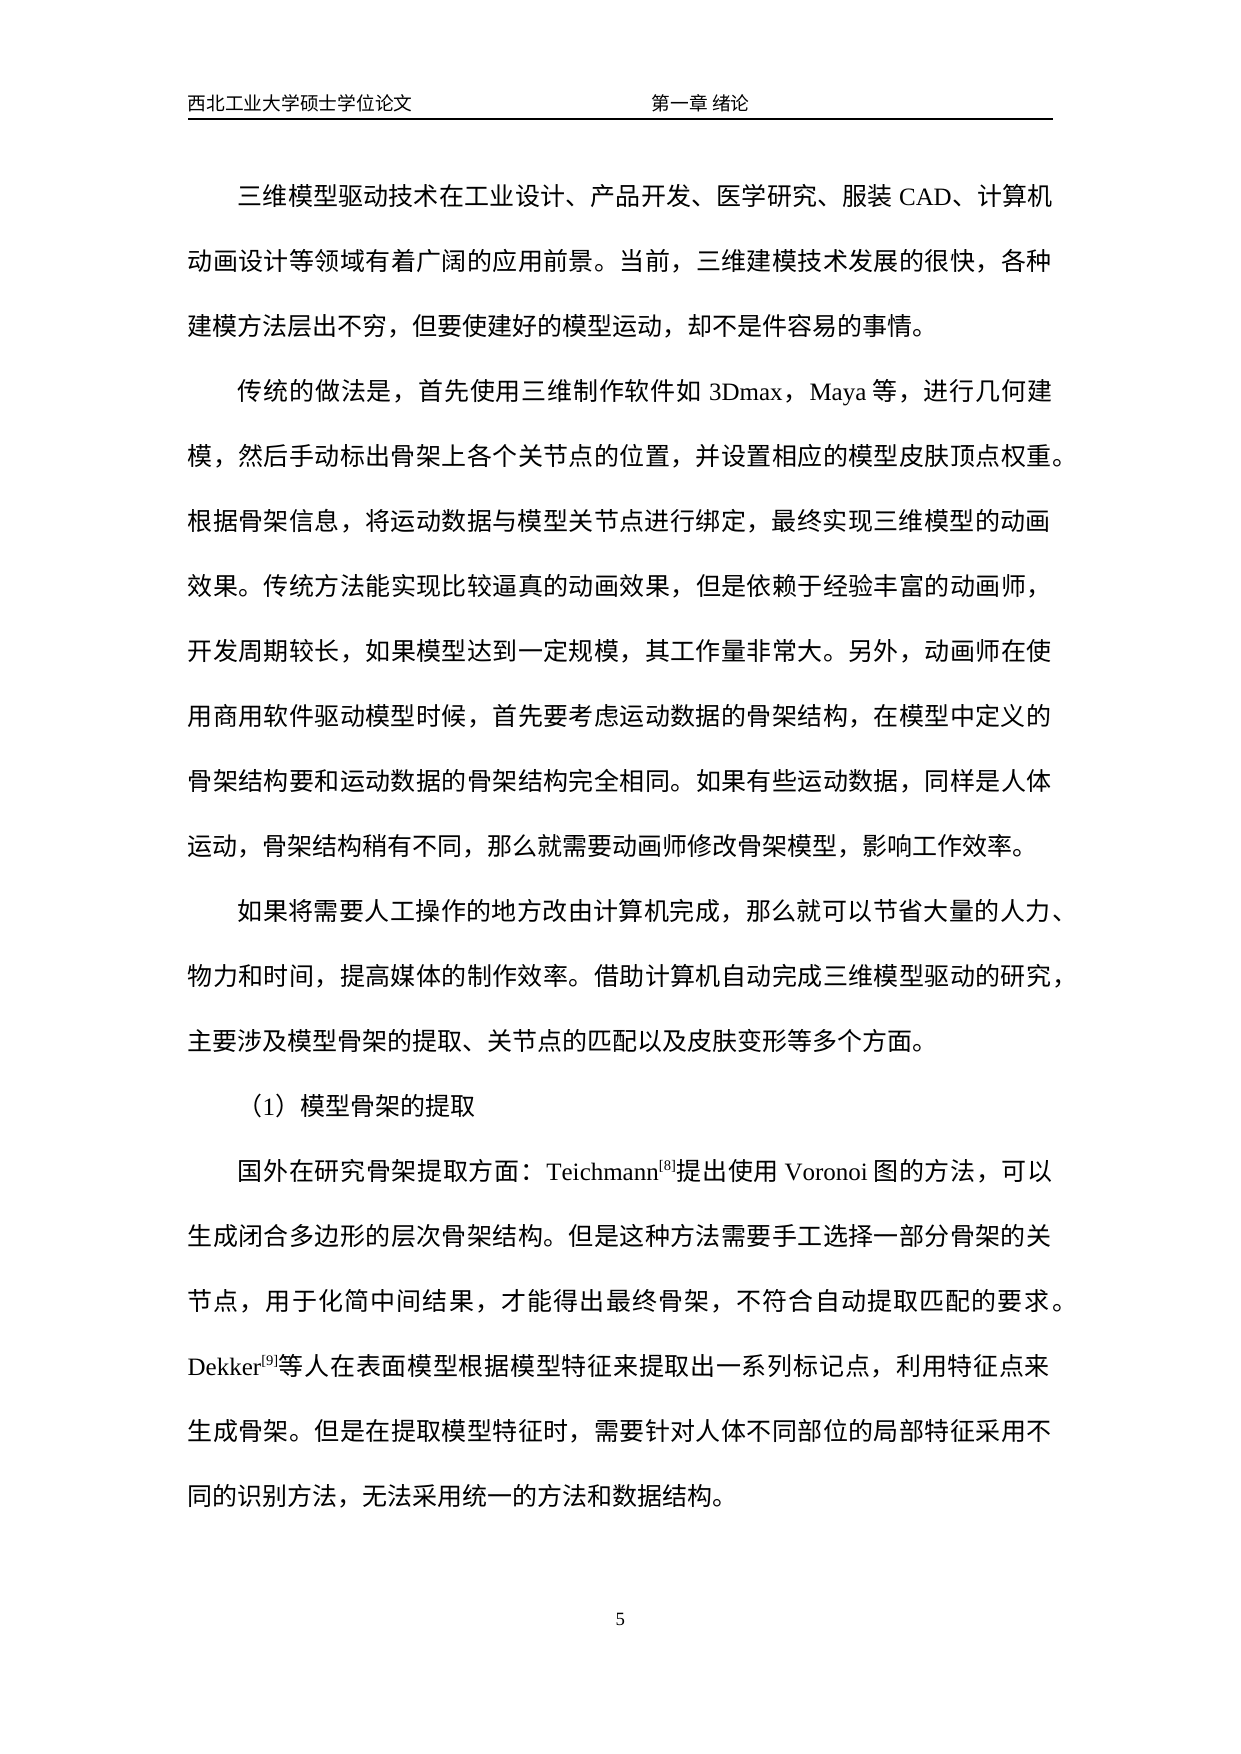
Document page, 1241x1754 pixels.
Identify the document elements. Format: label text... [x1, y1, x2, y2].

text 国外在研究骨架提取方面：Teichmann[8]提出使用Voronoi图的方法，可以生成闭合多边形的层次骨架结构。但是这种方法需要手工选择一部分骨架的关节点，用于化简中间结果，才能得出最终骨架，不符合自动提取匹配的要求。Dekker[9]等人在表面模型根据模型特征来提取出一系列标记点，利用特征点来生成骨架。但是在提取模型特征时，需要针对人体不同部位的局部特征采用不同的识别方法，无法采用统一的方法和数据结构。 [187, 1137, 1053, 1527]
text 传统的做法是，首先使用三维制作软件如3Dmax，Maya等，进行几何建模，然后手动标出骨架上各个关节点的位置，并设置相应的模型皮肤顶点权重。根据骨架信息，将运动数据与模型关节点进行绑定，最终实现三维模型的动画效果。传统方法能实现比较逼真的动画效果，但是依赖于经验丰富的动画师，开发周期较长，如果模型达到一定规模，其工作量非常大。另外，动画师在使用商用软件驱动模型时候，首先要考虑运动数据的骨架结构，在模型中定义的骨架结构要和运动数据的骨架结构完全相同。如果有些运动数据，同样是人体运动，骨架结构稍有不同，那么就需要动画师修改骨架模型，影响工作效率。 [187, 357, 1053, 877]
text 三维模型驱动技术在工业设计、产品开发、医学研究、服装CAD、计算机动画设计等领域有着广阔的应用前景。当前，三维建模技术发展的很快，各种建模方法层出不穷，但要使建好的模型运动，却不是件容易的事情。 [187, 162, 1053, 357]
text （1）模型骨架的提取 [187, 1072, 1053, 1137]
text 如果将需要人工操作的地方改由计算机完成，那么就可以节省大量的人力、物力和时间，提高媒体的制作效率。借助计算机自动完成三维模型驱动的研究，主要涉及模型骨架的提取、关节点的匹配以及皮肤变形等多个方面。 [187, 877, 1053, 1072]
